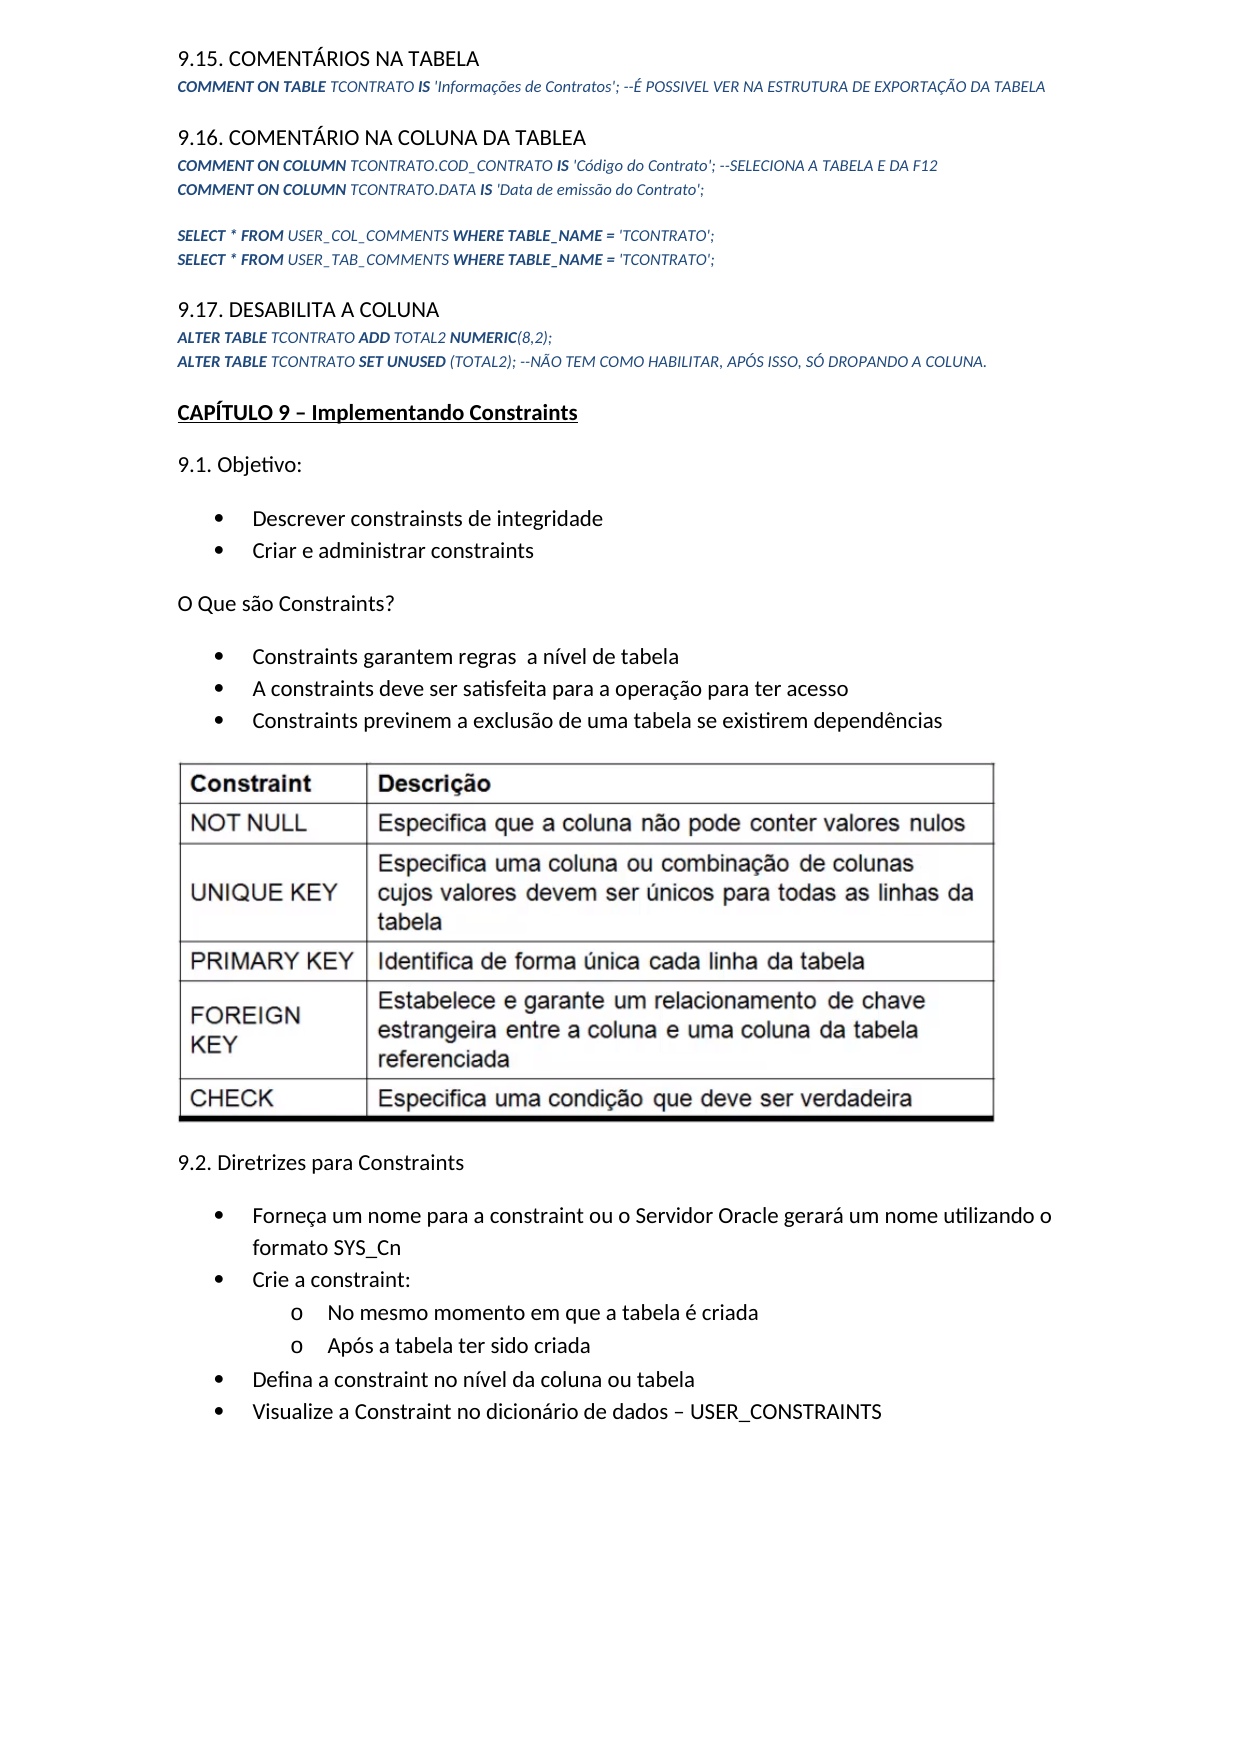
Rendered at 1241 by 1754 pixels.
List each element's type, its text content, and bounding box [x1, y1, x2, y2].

text SELECT * FROM USER_COL_COMMENTS WHERE TABLE_NAME = 'TCONTRATO'; [177, 225, 1063, 246]
text ALTER TABLE TCONTRATO SET UNUSED (TOTAL2); --NÃO TEM COMO HABILITAR, APÓS ISSO, SÓ DROPANDO A COLUNA. [177, 351, 1063, 371]
list Constraints garantem regras a nível de tabela [215, 642, 1063, 670]
list Defina a constraint no nível da coluna ou tabela [215, 1365, 1063, 1393]
text COMMENT ON COLUMN TCONTRATO.DATA IS 'Data de emissão do Contrato'; [177, 179, 1063, 199]
list Após a tabela ter sido criada [290, 1331, 1063, 1360]
text COMMENT ON COLUMN TCONTRATO.COD_CONTRATO IS 'Código do Contrato'; --SELECIONA A TABELA E DA F12 [177, 155, 1063, 176]
list Criar e administrar constraints [215, 536, 1063, 564]
list Crie a constraint: [215, 1265, 1063, 1293]
text CAPÍTULO 9 – Implementando Constraints [177, 398, 1063, 426]
text ALTER TABLE TCONTRATO ADD TOTAL2 NUMERIC(8,2); [177, 328, 1063, 348]
list Visualize a Constraint no dicionário de dados – USER_CONSTRAINTS [215, 1397, 1063, 1425]
list Forneça um nome para a constraint ou o Servidor Oracle gerará um nome utilizando o formato SYS_Cn [215, 1201, 1063, 1261]
text 9.15. COMENTÁRIOS NA TABELA [177, 44, 1063, 72]
list A constraints deve ser satisfeita para a operação para ter acesso [215, 674, 1063, 702]
text SELECT * FROM USER_TAB_COMMENTS WHERE TABLE_NAME = 'TCONTRATO'; [177, 249, 1063, 269]
text 9.16. COMENTÁRIO NA COLUNA DA TABLEA [177, 123, 1063, 151]
picture [177, 759, 1001, 1123]
list Descrever constrainsts de integridade [215, 504, 1063, 532]
list No mesmo momento em que a tabela é criada [290, 1298, 1063, 1327]
text 9.17. DESABILITA A COLUNA [177, 295, 1063, 323]
list Constraints previnem a exclusão de uma tabela se existirem dependências [215, 706, 1063, 734]
text COMMENT ON TABLE TCONTRATO IS 'Informações de Contratos'; --É POSSIVEL VER NA ESTRUTURA DE EXPORTAÇÃO DA TABELA [177, 77, 1063, 97]
text 9.1. Objetivo: [177, 451, 1063, 479]
text 9.2. Diretrizes para Constraints [177, 1148, 1063, 1176]
text O Que são Constraints? [177, 589, 1063, 617]
